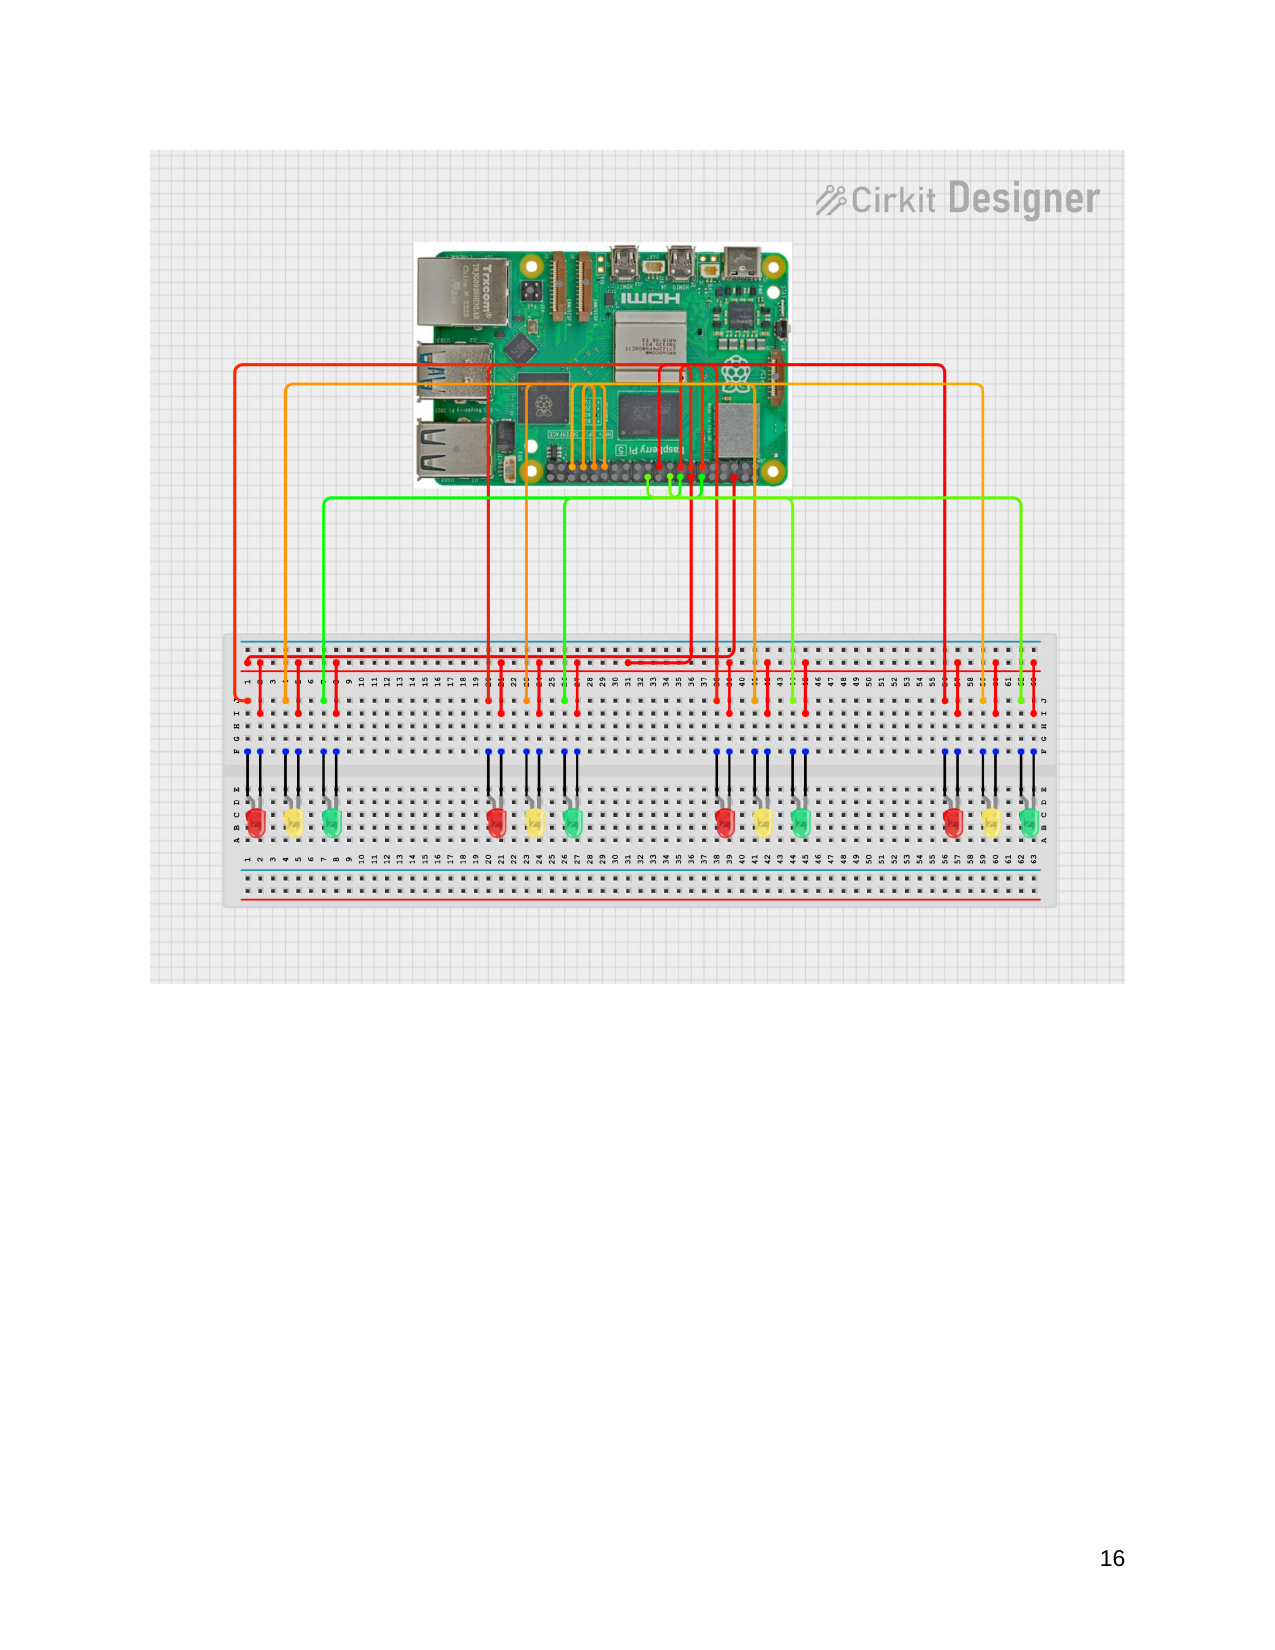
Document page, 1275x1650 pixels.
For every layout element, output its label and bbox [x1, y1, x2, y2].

picture [150, 150, 1125, 984]
